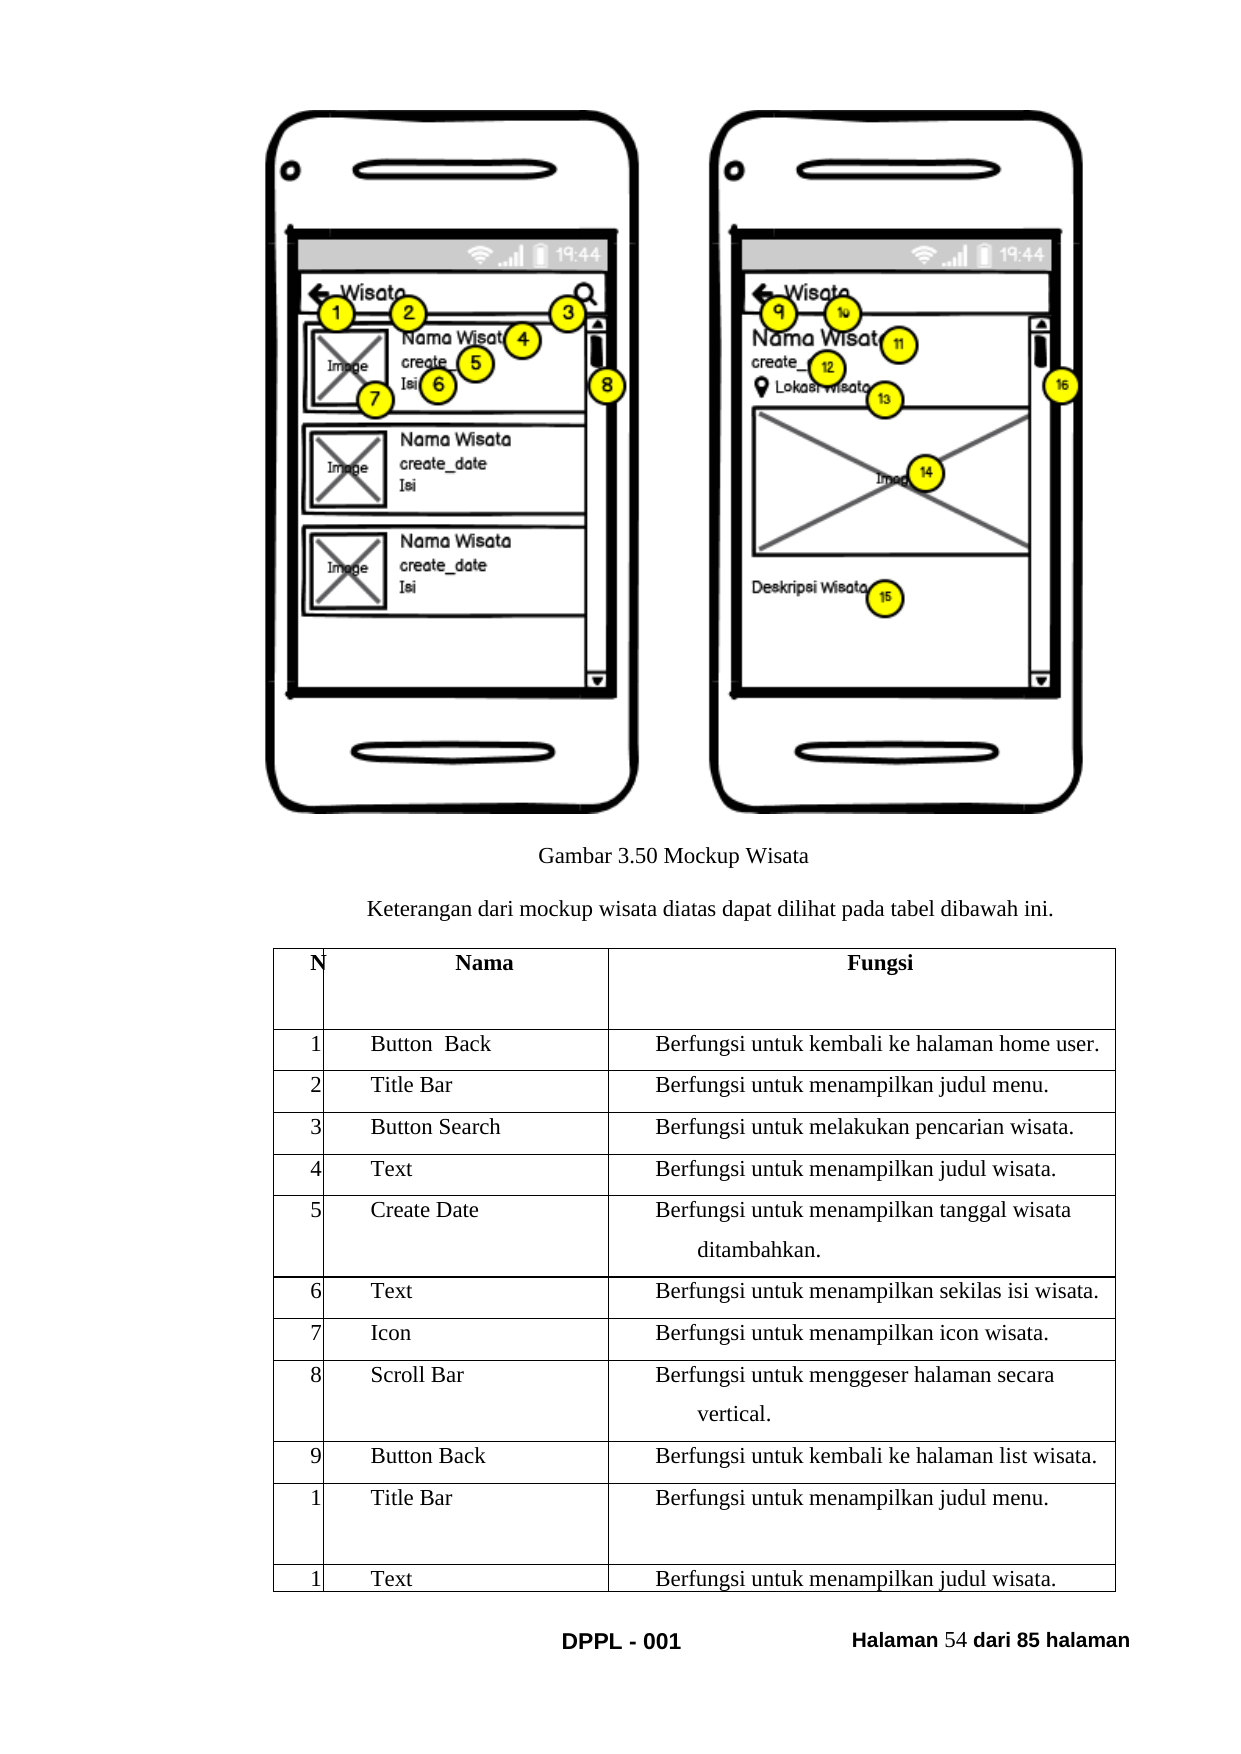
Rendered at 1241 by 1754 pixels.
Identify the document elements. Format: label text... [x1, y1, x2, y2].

text Keterangan dari mockup wisata diatas dapat dilihat pada tabel dibawah ini. [310, 895, 1116, 921]
table_cell 3 [274, 1113, 323, 1154]
table_cell Button Search [324, 1113, 608, 1154]
text Gambar 3.50 Mockup Wisata [231, 842, 1116, 868]
table_cell Berfungsi untuk menampilkan judul menu. [609, 1484, 1115, 1564]
table_header Nama [324, 949, 608, 1029]
table_cell 8 [274, 1361, 323, 1441]
table_cell Berfungsi untuk menampilkan sekilas isi wisata. [609, 1278, 1115, 1318]
table_cell Button Back [324, 1442, 608, 1483]
table_header No [274, 949, 323, 1029]
table_cell 2 [274, 1071, 323, 1112]
table_cell Title Bar [324, 1071, 608, 1112]
table_cell 10 [274, 1484, 323, 1564]
table_cell Berfungsi untuk menampilkan judul menu. [609, 1071, 1115, 1112]
table_cell Text [324, 1278, 608, 1318]
table_cell 1 [274, 1030, 323, 1070]
table_cell Icon [324, 1319, 608, 1360]
table_cell Berfungsi untuk melakukan pencarian wisata. [609, 1113, 1115, 1154]
table_cell Berfungsi untuk menggeser halaman secara vertical. [609, 1361, 1115, 1441]
table_cell 4 [274, 1155, 323, 1195]
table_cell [609, 1565, 1115, 1591]
table_cell Berfungsi untuk menampilkan judul wisata. [609, 1155, 1115, 1195]
table_cell Berfungsi untuk kembali ke halaman list wisata. [609, 1442, 1115, 1483]
table_cell Berfungsi untuk kembali ke halaman home user. [609, 1030, 1115, 1070]
table_cell 6 [274, 1278, 323, 1318]
table_cell Title Bar [324, 1484, 608, 1564]
table_cell Text [324, 1155, 608, 1195]
table_cell 5 [274, 1196, 323, 1276]
table_cell 11 [274, 1565, 323, 1591]
table_cell Text [324, 1565, 608, 1591]
table_cell Berfungsi untuk menampilkan tanggal wisata ditambahkan. [609, 1196, 1115, 1276]
table_header Fungsi [609, 949, 1115, 1029]
table_cell 7 [274, 1319, 323, 1360]
table_cell Scroll Bar [324, 1361, 608, 1441]
table_cell Berfungsi untuk menampilkan icon wisata. [609, 1319, 1115, 1360]
table_cell Button Back [324, 1030, 608, 1070]
table_cell 9 [274, 1442, 323, 1483]
table_cell Create Date [324, 1196, 608, 1276]
picture [264, 110, 1083, 814]
